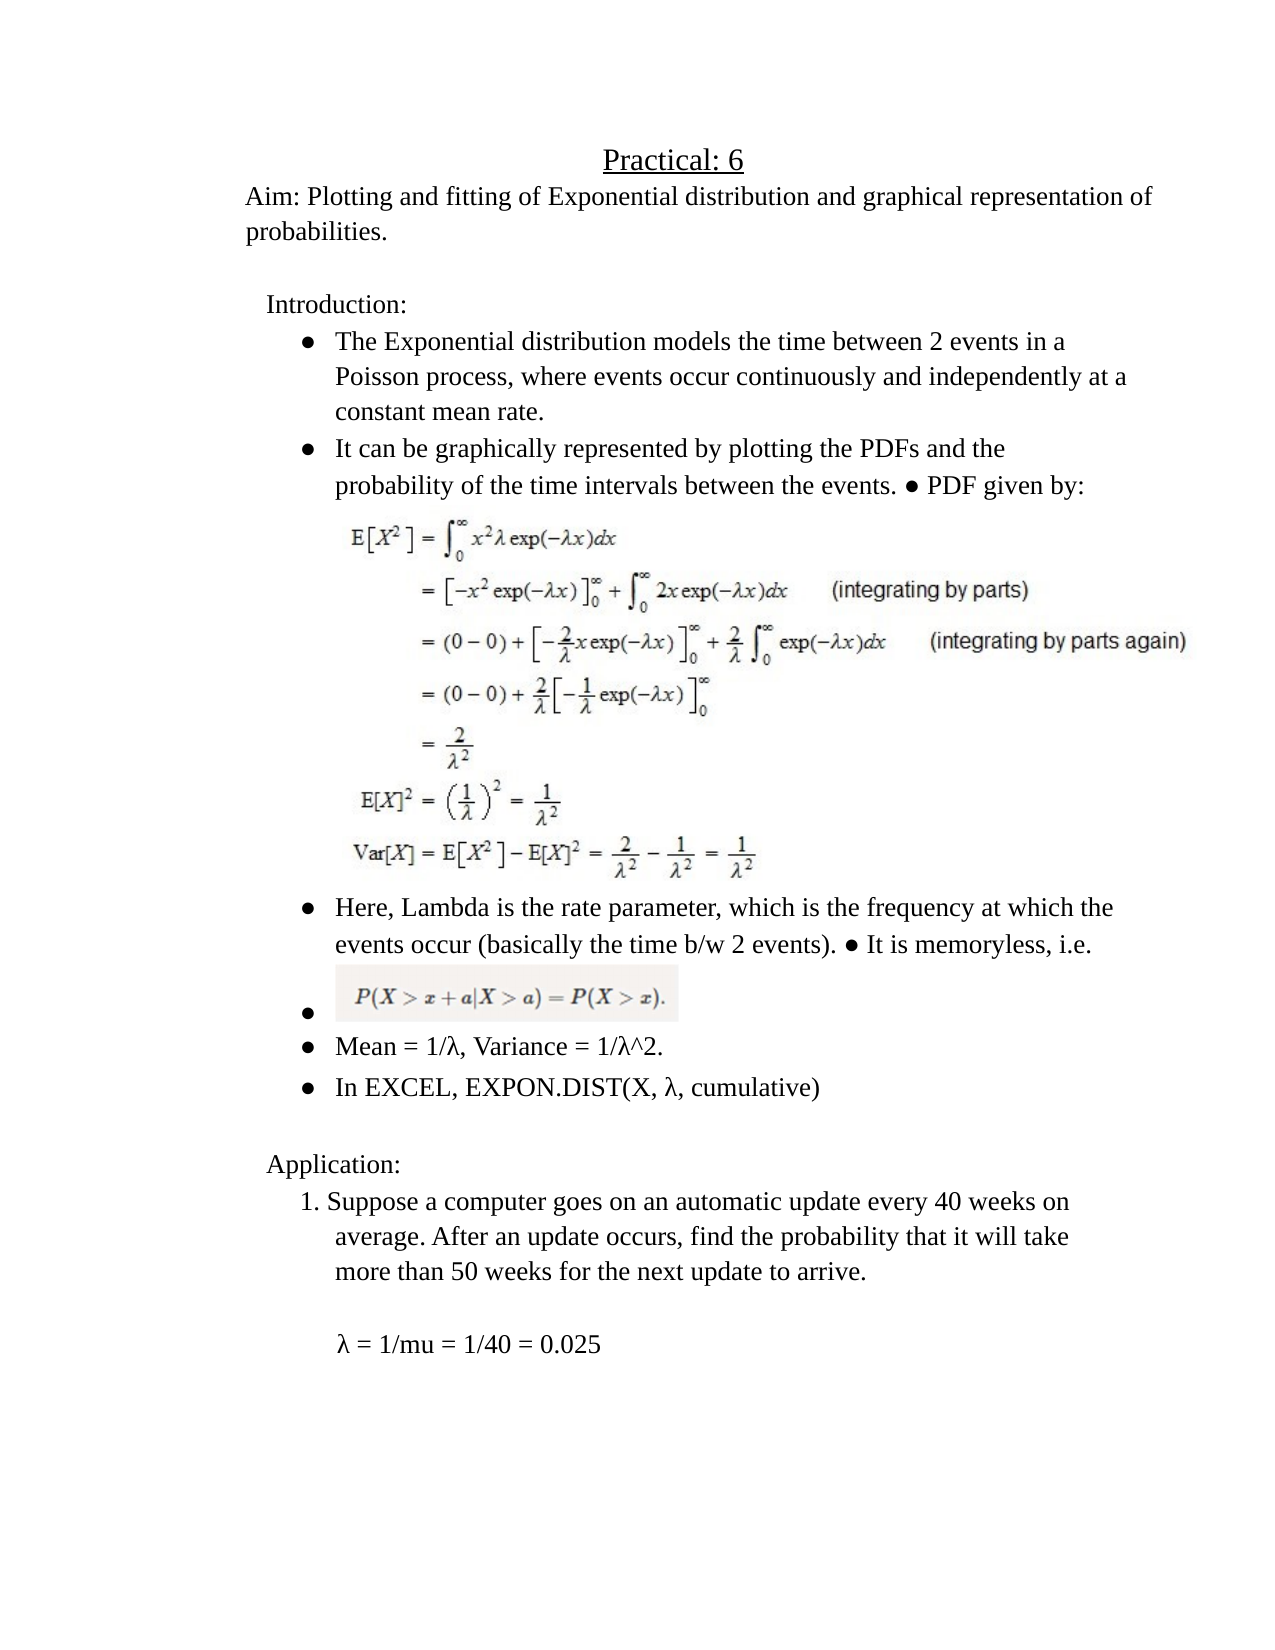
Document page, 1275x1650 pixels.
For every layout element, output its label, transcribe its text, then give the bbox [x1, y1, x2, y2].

picture [335, 964, 679, 1022]
subtitle Practical: 6 [335, 141, 1011, 177]
text λ = 1/mu = 1/40 = 0.025 [337, 1328, 1226, 1359]
picture [341, 505, 1197, 889]
text Aim: Plotting and fitting of Exponential distribution and graphical representation of probabilities. [244, 180, 1226, 246]
list Mean = 1/λ, Variance = 1/λ^2. [299, 1030, 1131, 1061]
text Application: [266, 1148, 1226, 1179]
list It can be graphically represented by plotting the PDFs and the probability of the time intervals between the events. ● PDF given by: [299, 432, 1131, 500]
text 1. Suppose a computer goes on an automatic update every 40 weeks on average. After an update occurs, find the probability that it will take more than 50 weeks for the next update to arrive. [299, 1185, 1090, 1286]
list The Exponential distribution models the time between 2 events in a Poisson process, where events occur continuously and independently at a constant mean rate. [299, 325, 1131, 427]
list Here, Lambda is the rate parameter, which is the frequency at which the events occur (basically the time b/w 2 events). ● It is memoryless, i.e. [299, 891, 1131, 959]
list In EXCEL, EXPON.DIST(X, λ, cumulative) [299, 1071, 1131, 1102]
text Introduction: [266, 288, 1226, 319]
